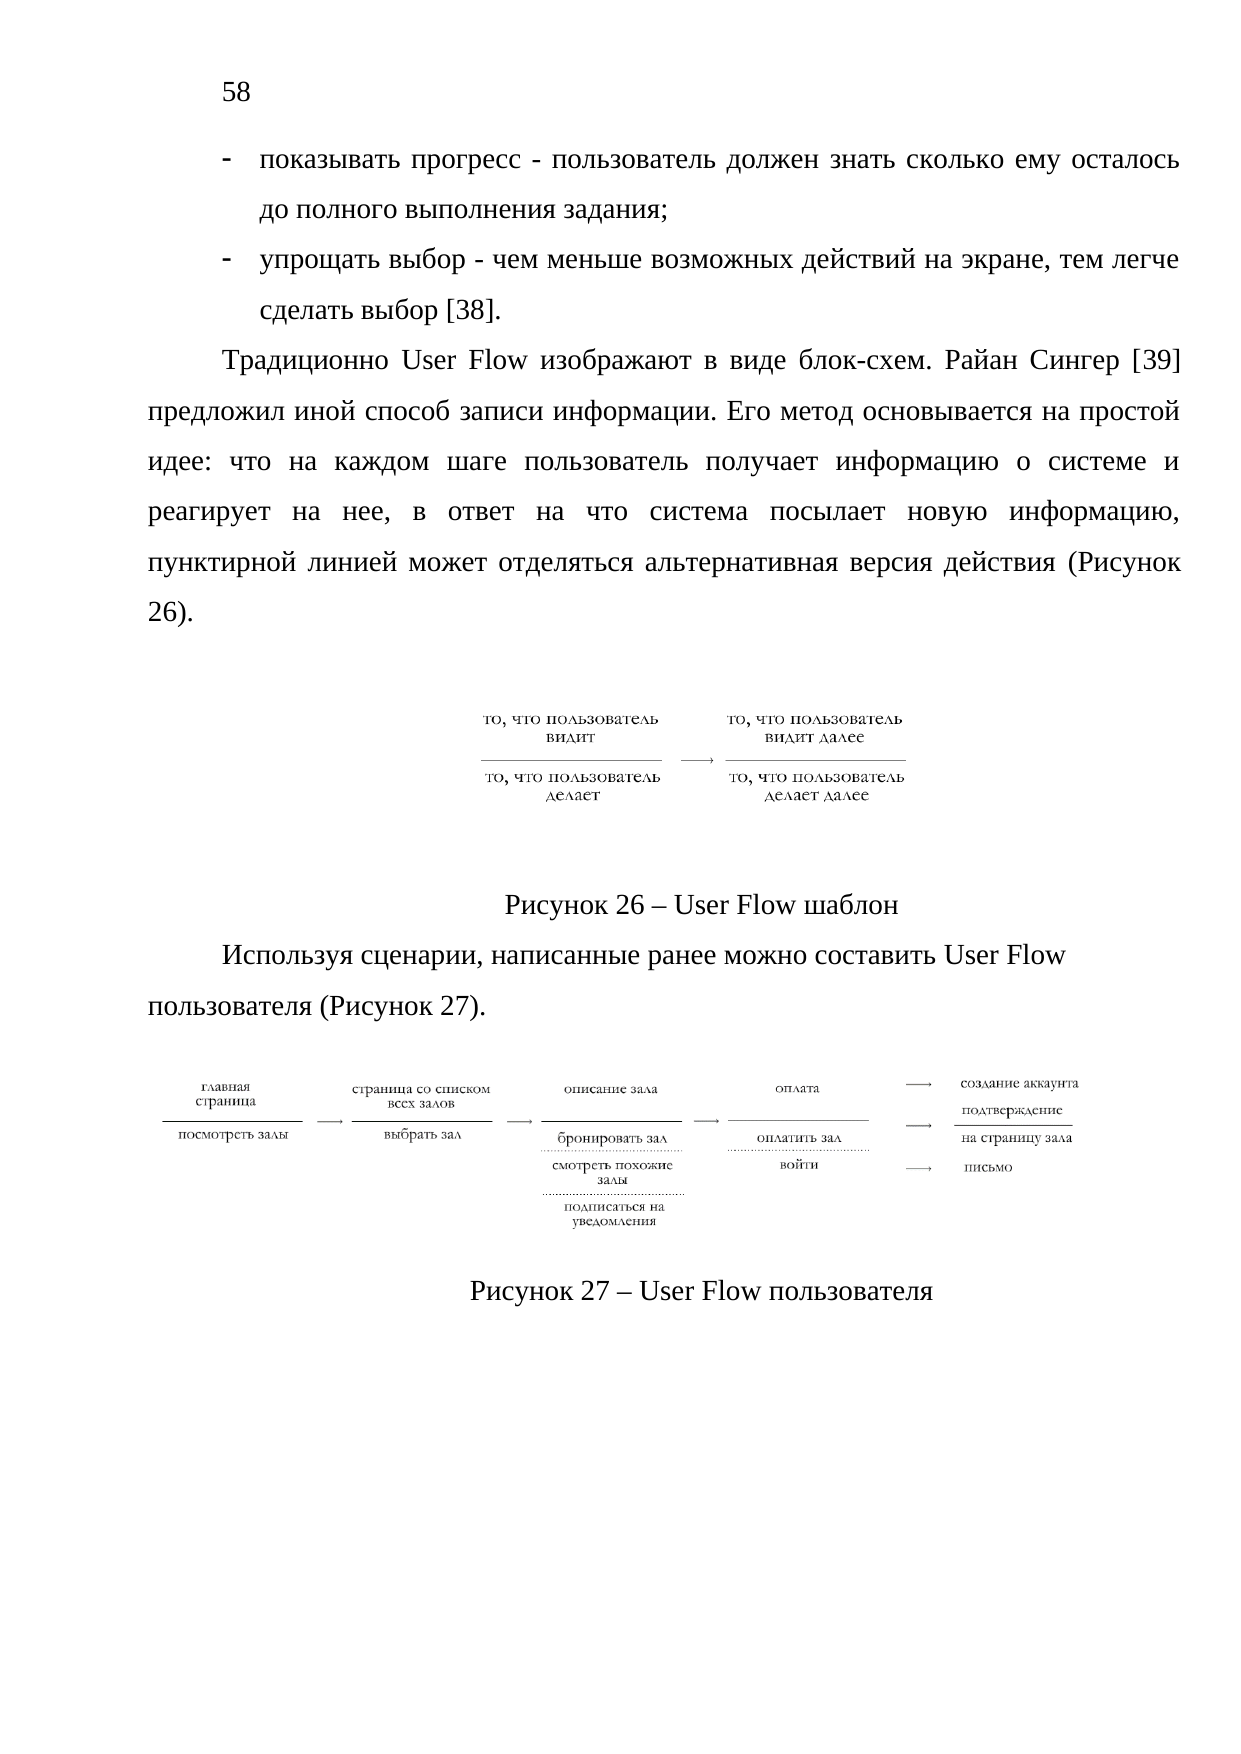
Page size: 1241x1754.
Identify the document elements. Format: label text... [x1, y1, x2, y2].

picture [147, 1038, 1123, 1257]
picture [392, 644, 1011, 871]
list упрощать выбор - чем меньше возможных действий на экране, тем легче сделать выбор [38]. [222, 242, 1181, 326]
text Традиционно User Flow изображают в виде блок-схем. Райан Сингер [39] предложил иной способ записи информации. Его метод основывается на простой идее: что на каждом шаге пользователь получает информацию о системе и реагирует на нее, в ответ на что система посылает новую информацию, пунктирной линией может отделяться альтернативная версия действия (Рисунок 26). [148, 342, 1181, 627]
list показывать прогресс - пользователь должен знать сколько ему осталось до полного выполнения задания; [222, 141, 1181, 225]
text Рисунок 27 – User Flow пользователя [148, 1273, 1181, 1307]
text Рисунок 26 – User Flow шаблон [148, 887, 1181, 921]
